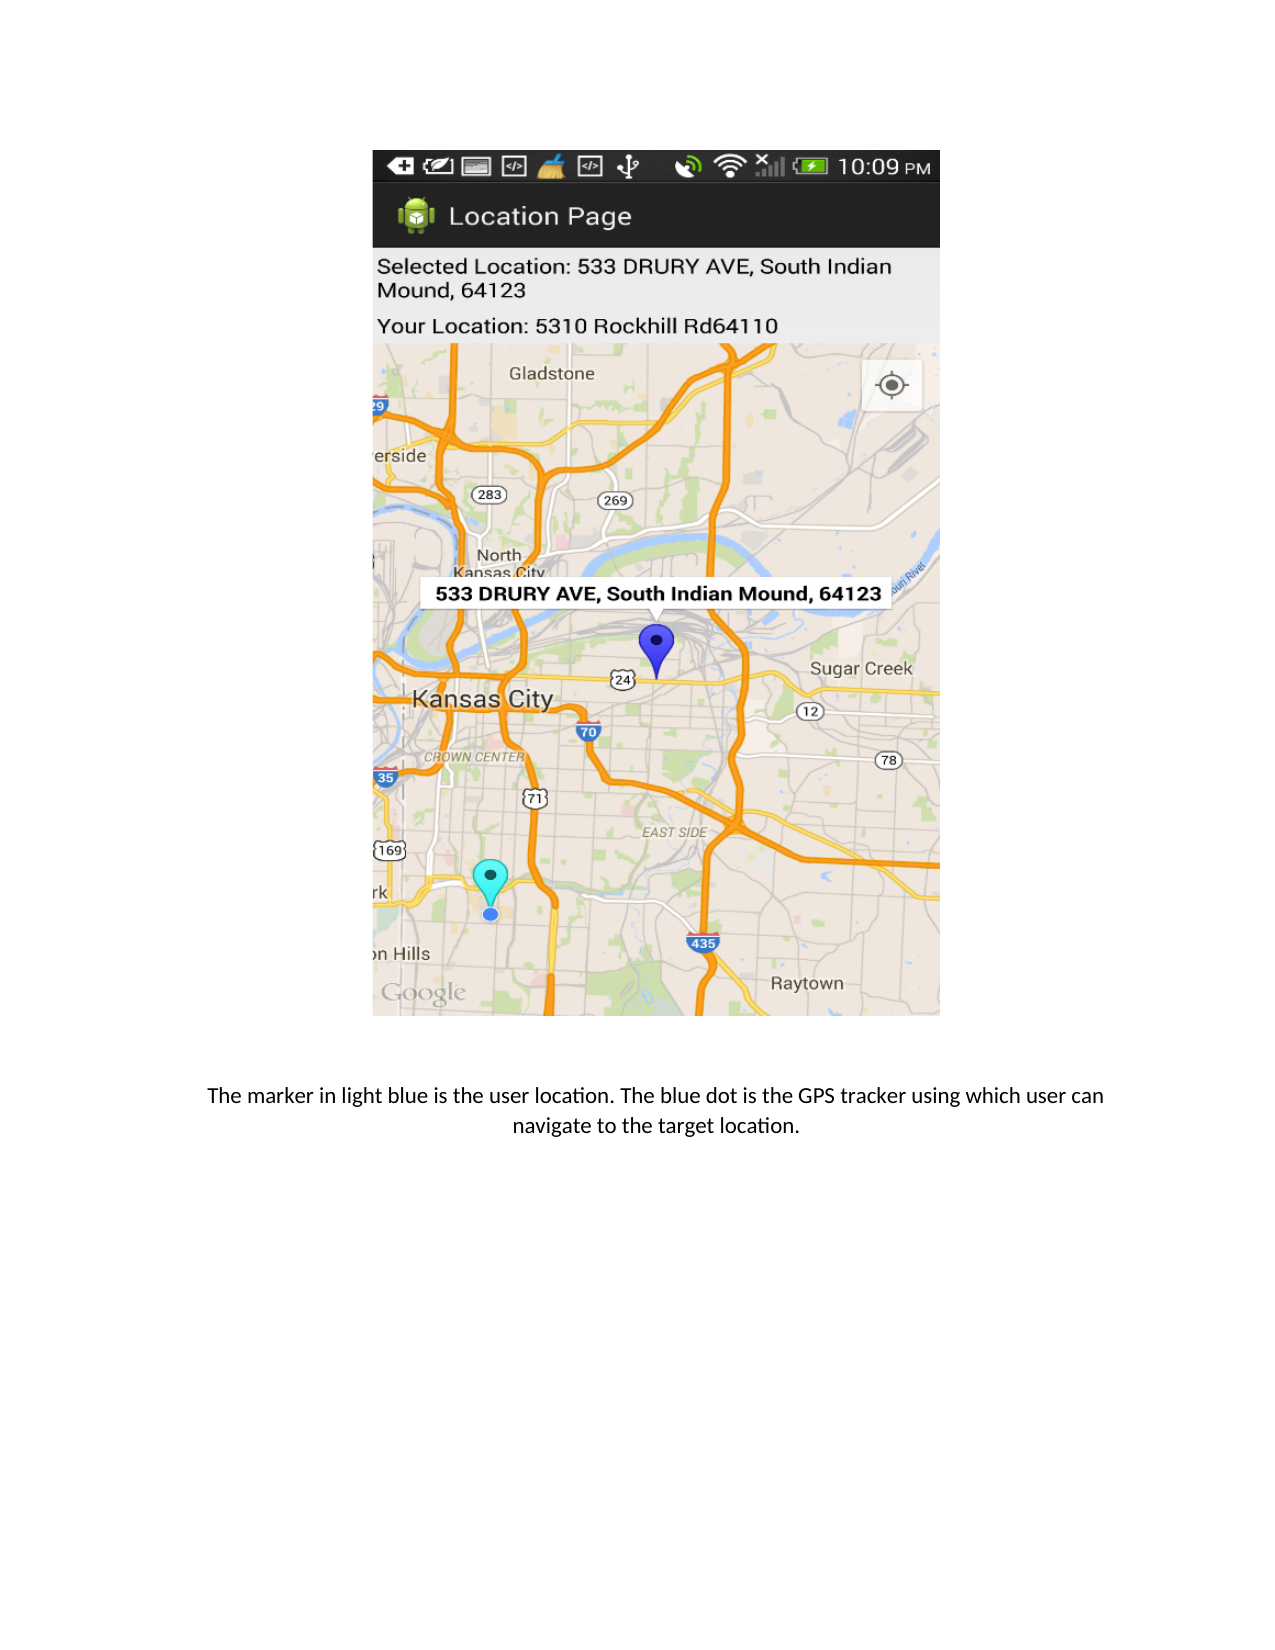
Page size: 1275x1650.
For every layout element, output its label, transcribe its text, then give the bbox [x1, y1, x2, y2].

picture [372, 150, 940, 1016]
text The marker in light blue is the user location. The blue dot is the GPS tracker using which user can navigate to the target location. [187, 1081, 1125, 1139]
